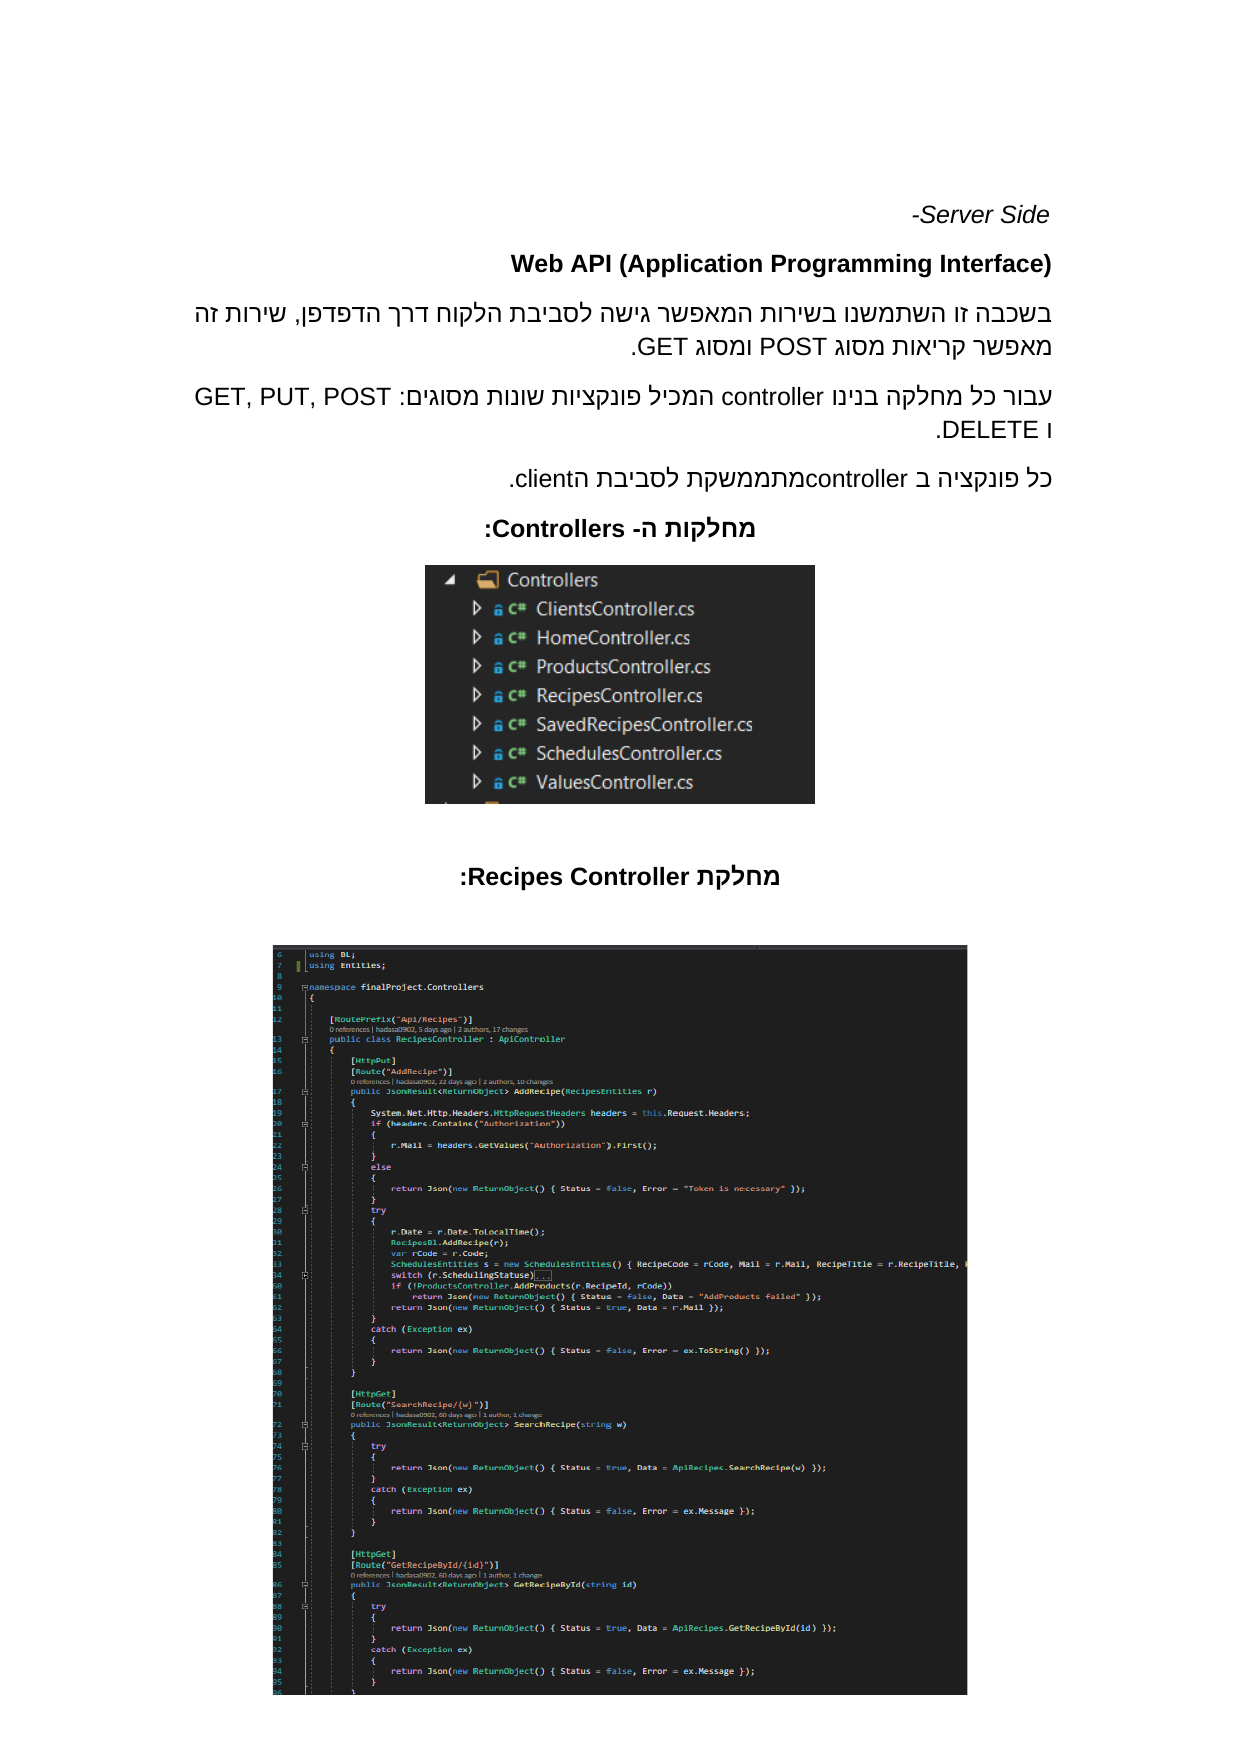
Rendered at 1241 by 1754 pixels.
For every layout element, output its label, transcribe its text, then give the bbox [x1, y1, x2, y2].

text עבור כל מחלקה בנינו controller המכיל פונקציות שונות מסוגים: GET, PUT, POST ו DELETE. [187, 382, 1053, 443]
text מחלקות ה- Controllers: [187, 514, 1053, 543]
text Web API (Application Programming Interface) [187, 249, 1053, 278]
picture [272, 945, 968, 1695]
text Server Side- [187, 200, 1053, 228]
text בשכבה זו השתמשנו בשירות המאפשר גישה לסביבת הלקוח דרך הדפדפן, שירות זה מאפשר קריאות מסוג POST ומסוג GET. [187, 299, 1053, 361]
picture [425, 565, 815, 804]
text מחלקת Recipes Controller: [187, 862, 1053, 891]
text כל פונקציה ב controllerמתממשקת לסביבת הclient. [187, 464, 1053, 493]
